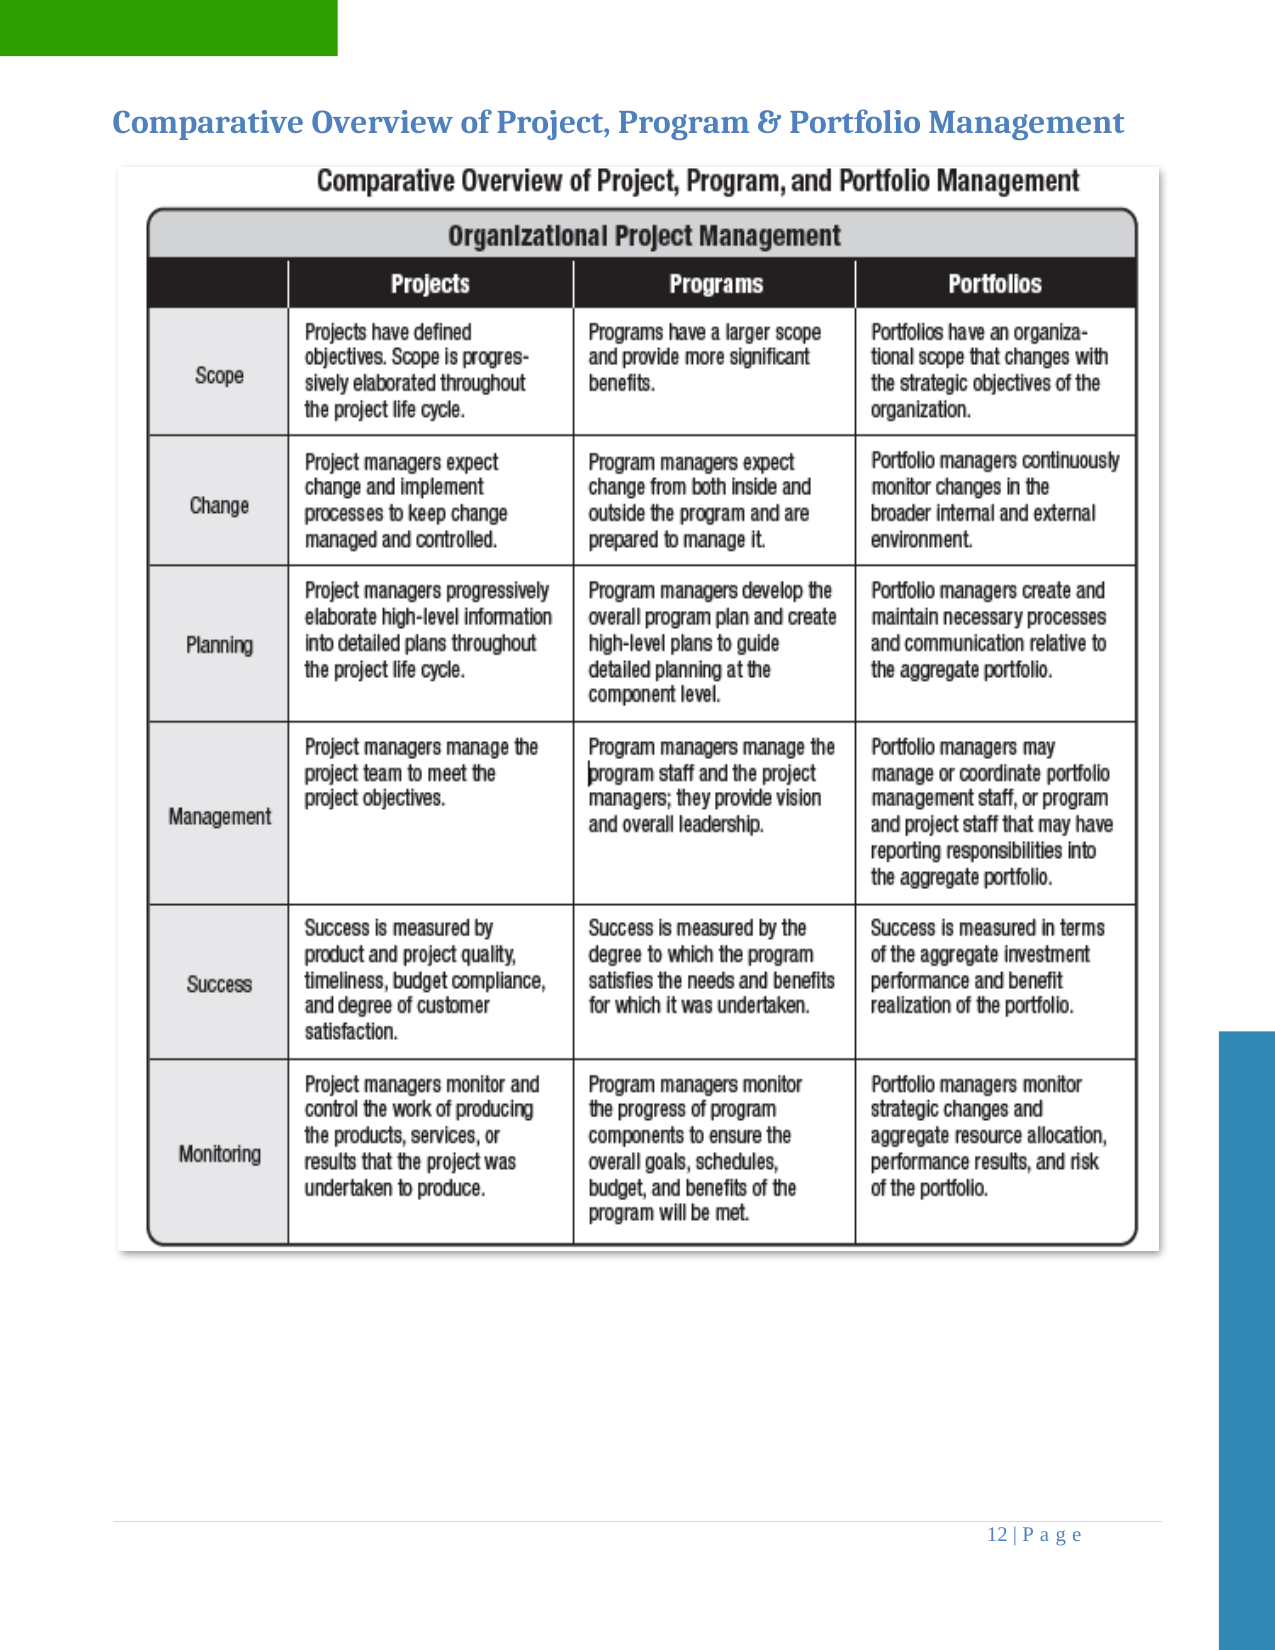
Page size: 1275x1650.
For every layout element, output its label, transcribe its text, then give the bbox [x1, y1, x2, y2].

picture [118, 167, 1159, 1251]
text Comparative Overview of Project, Program & Portfolio Management [112, 104, 1162, 142]
